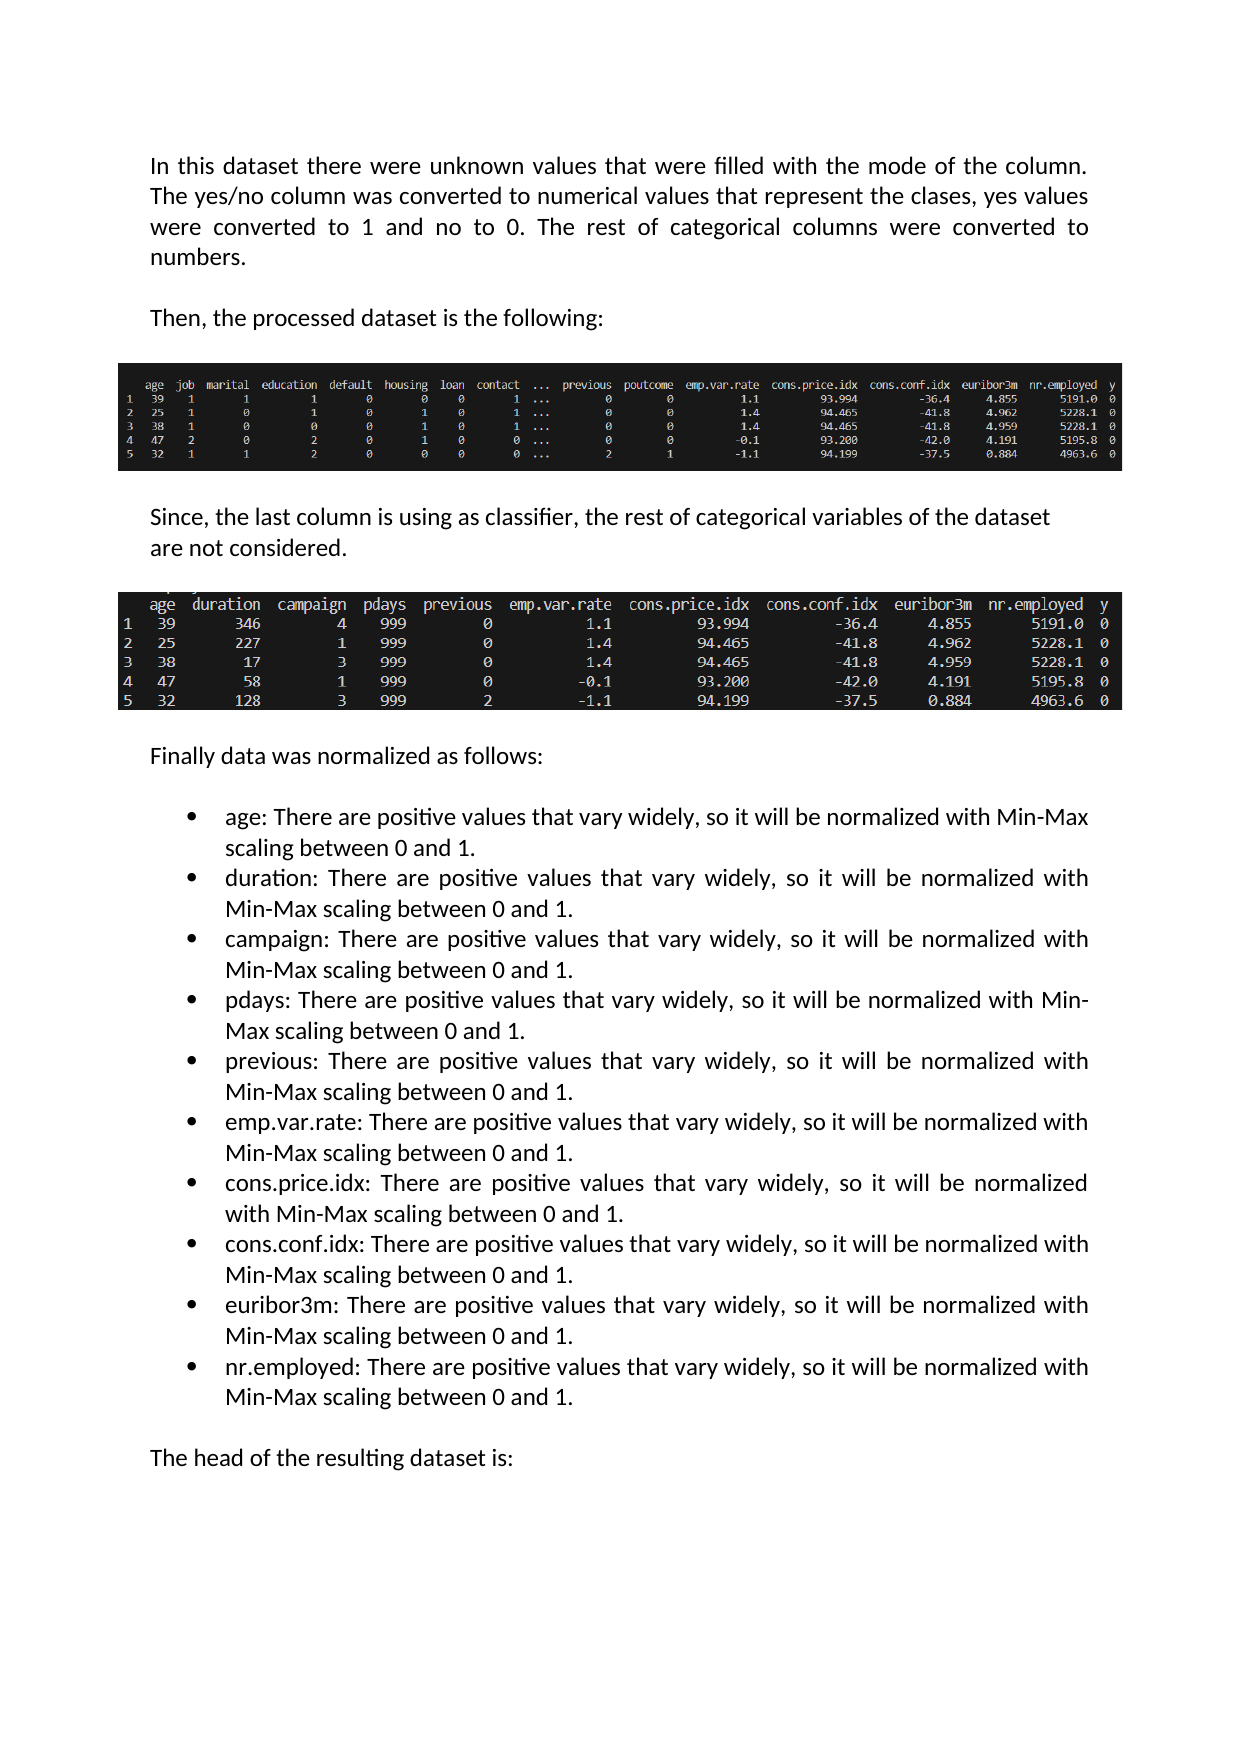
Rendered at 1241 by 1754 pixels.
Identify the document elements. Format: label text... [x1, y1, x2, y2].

text Since, the last column is using as classifier, the rest of categorical variables of the dataset are not considered. [150, 501, 1090, 562]
picture [118, 592, 1123, 710]
list campaign: There are positive values that vary widely, so it will be normalized with Min-Max scaling between 0 and 1. [187, 923, 1090, 984]
text The head of the resulting dataset is: [150, 1442, 1090, 1473]
list pdays: There are positive values that vary widely, so it will be normalized with Min-Max scaling between 0 and 1. [187, 984, 1090, 1046]
text In this dataset there were unknown values that were filled with the mode of the column. The yes/no column was converted to numerical values that represent the clases, yes values were converted to 1 and no to 0. The rest of categorical columns were converted to numbers. [150, 150, 1090, 272]
list age: There are positive values that vary widely, so it will be normalized with Min-Max scaling between 0 and 1. [187, 801, 1090, 862]
list cons.conf.idx: There are positive values that vary widely, so it will be normalized with Min-Max scaling between 0 and 1. [187, 1229, 1090, 1290]
list euribor3m: There are positive values that vary widely, so it will be normalized with Min-Max scaling between 0 and 1. [187, 1290, 1090, 1351]
list emp.var.rate: There are positive values that vary widely, so it will be normalized with Min-Max scaling between 0 and 1. [187, 1107, 1090, 1168]
text Then, the processed dataset is the following: [150, 303, 1090, 333]
text Finally data was normalized as follows: [150, 740, 1090, 771]
list cons.price.idx: There are positive values that vary widely, so it will be normalized with Min-Max scaling between 0 and 1. [187, 1168, 1090, 1229]
list previous: There are positive values that vary widely, so it will be normalized with Min-Max scaling between 0 and 1. [187, 1046, 1090, 1107]
list nr.employed: There are positive values that vary widely, so it will be normalized with Min-Max scaling between 0 and 1. [187, 1351, 1090, 1412]
picture [118, 363, 1123, 471]
list duration: There are positive values that vary widely, so it will be normalized with Min-Max scaling between 0 and 1. [187, 862, 1090, 923]
